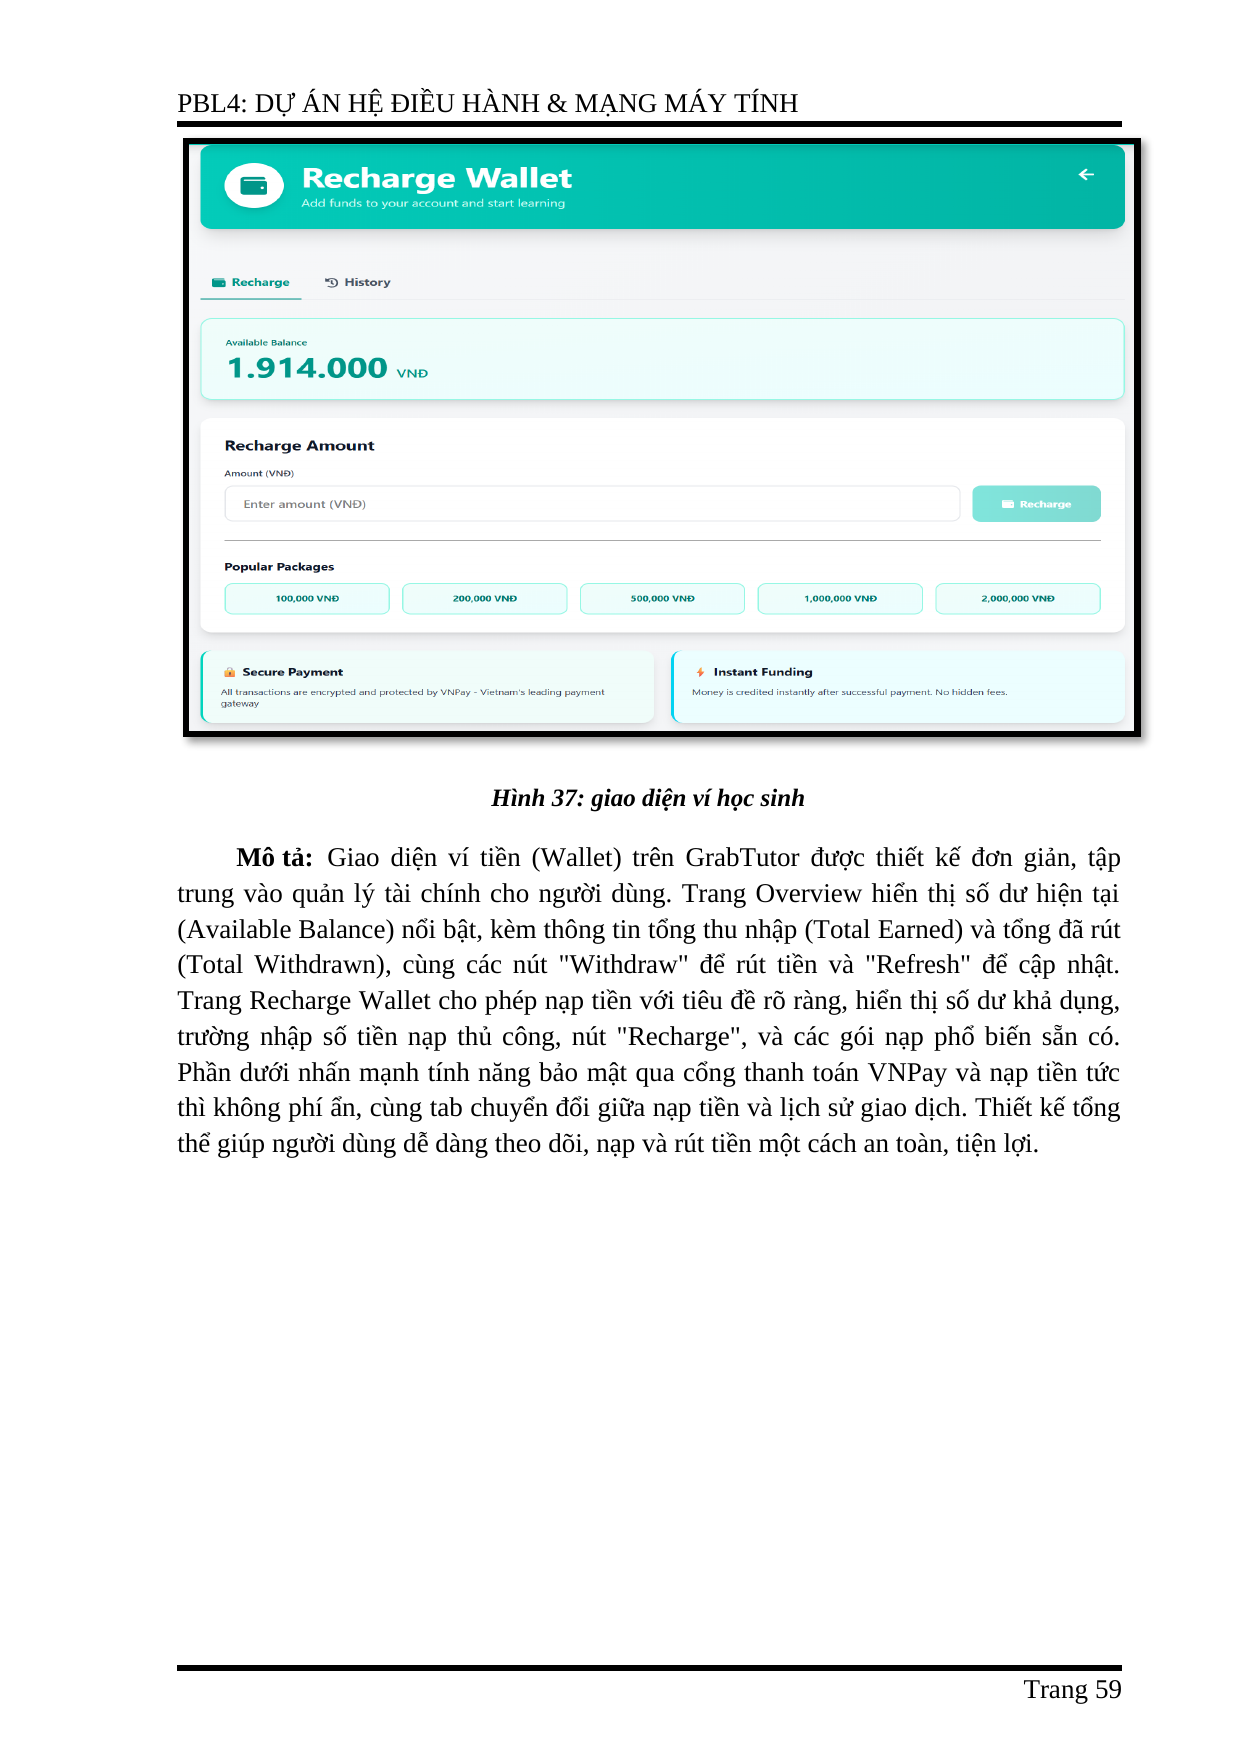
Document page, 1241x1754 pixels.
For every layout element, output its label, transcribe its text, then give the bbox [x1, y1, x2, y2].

text Mô tả: Giao diện ví tiền (Wallet) trên GrabTutor được thiết kế đơn giản, tập trung vào quản lý tài chính cho người dùng. Trang Overview hiển thị số dư hiện tại (Available Balance) nổi bật, kèm thông tin tổng thu nhập (Total Earned) và tổng đã rút (Total Withdrawn), cùng các nút "Withdraw" để rút tiền và "Refresh" để cập nhật. Trang Recharge Wallet cho phép nạp tiền với tiêu đề rõ ràng, hiển thị số dư khả dụng, trường nhập số tiền nạp thủ công, nút "Recharge", và các gói nạp phổ biến sẵn có. Phần dưới nhấn mạnh tính năng bảo mật qua cổng thanh toán VNPay và nạp tiền tức thì không phí ẩn, cùng tab chuyển đổi giữa nạp tiền và lịch sử giao dịch. Thiết kế tổng thể giúp người dùng dễ dàng theo dõi, nạp và rút tiền một cách an toàn, tiện lợi. [177, 841, 1122, 1158]
picture [189, 144, 1134, 731]
text Hình 37: giao diện ví học sinh [177, 783, 1122, 812]
